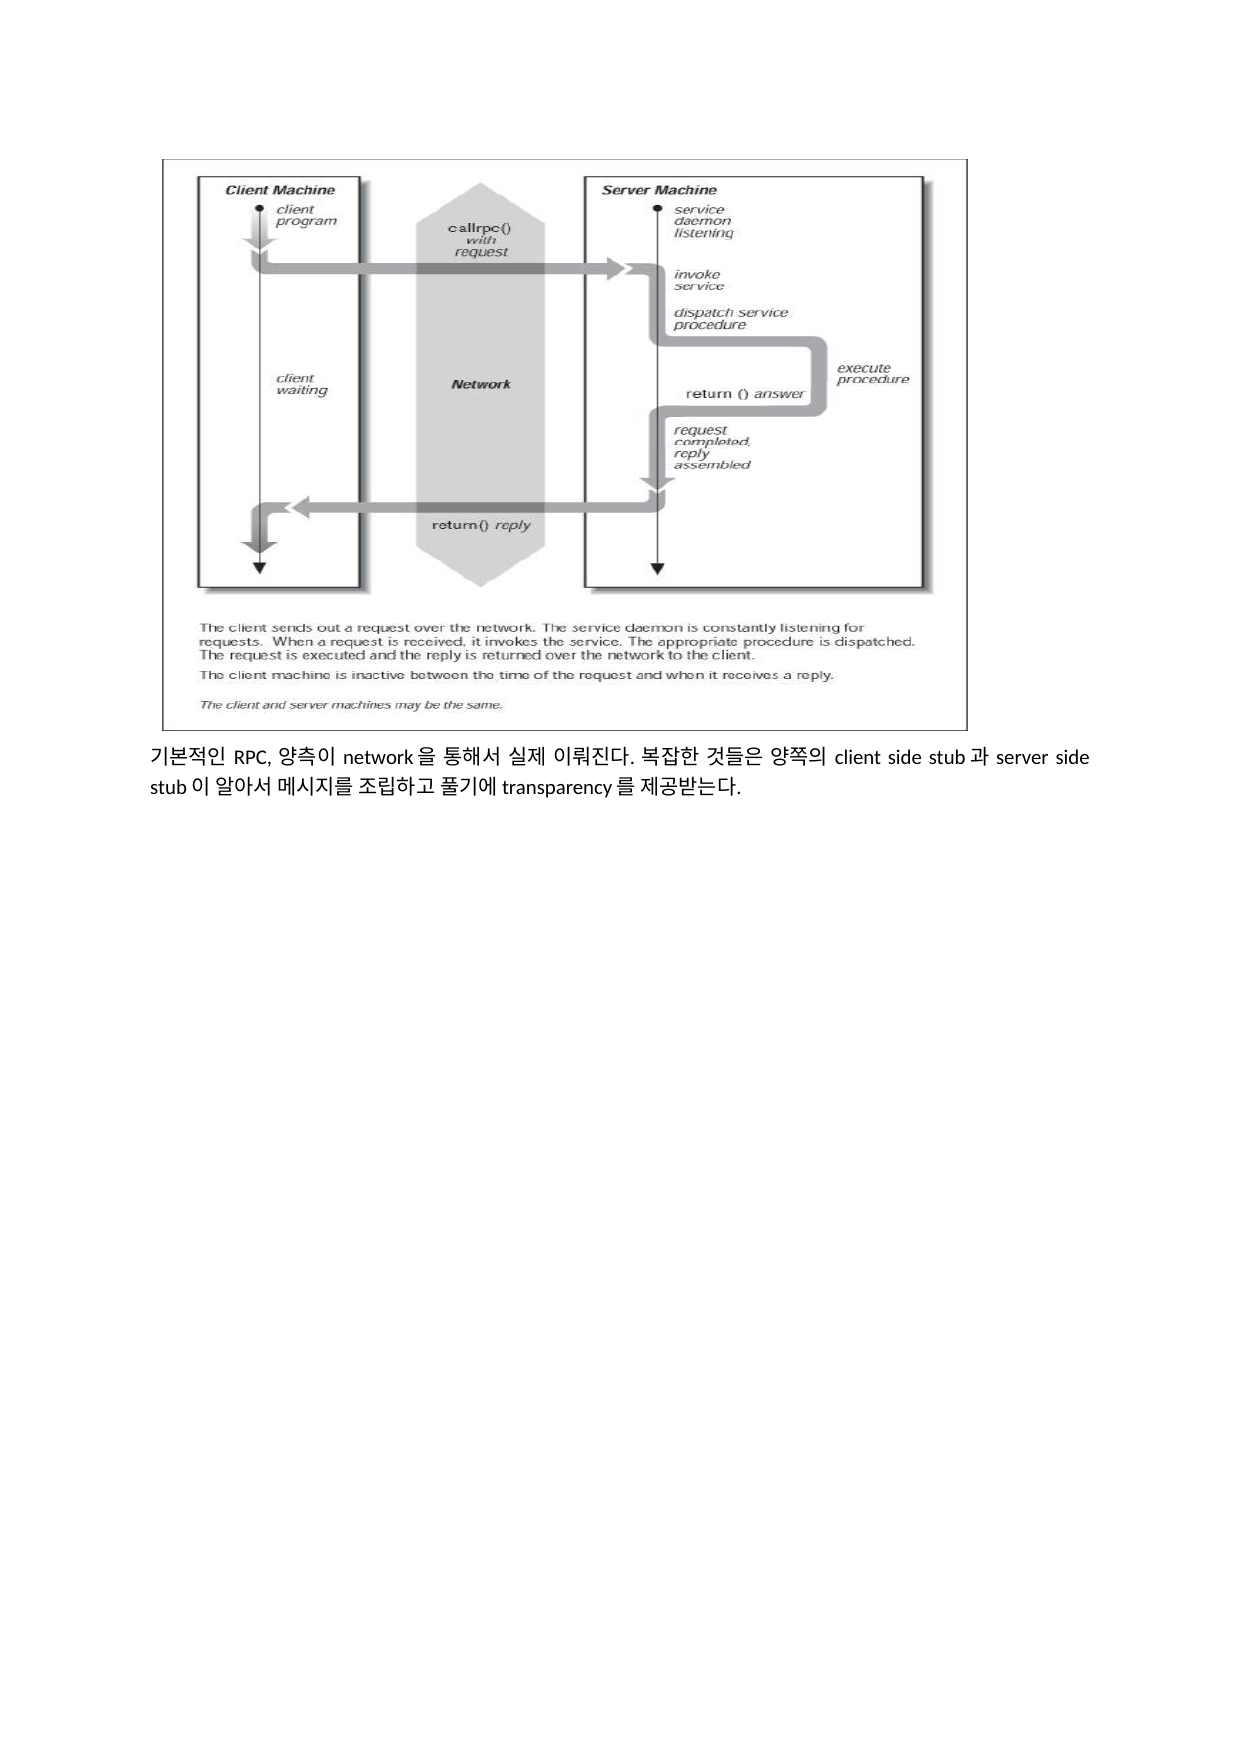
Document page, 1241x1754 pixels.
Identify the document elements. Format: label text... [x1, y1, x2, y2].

text 기본적인 RPC, 양측이 network을 통해서 실제 이뤄진다. 복잡한 것들은 양쪽의 client side stub과 server side stub이 알아서 메시지를 조립하고 풀기에 transparency를 제공받는다. [150, 740, 1090, 800]
picture [150, 150, 978, 740]
